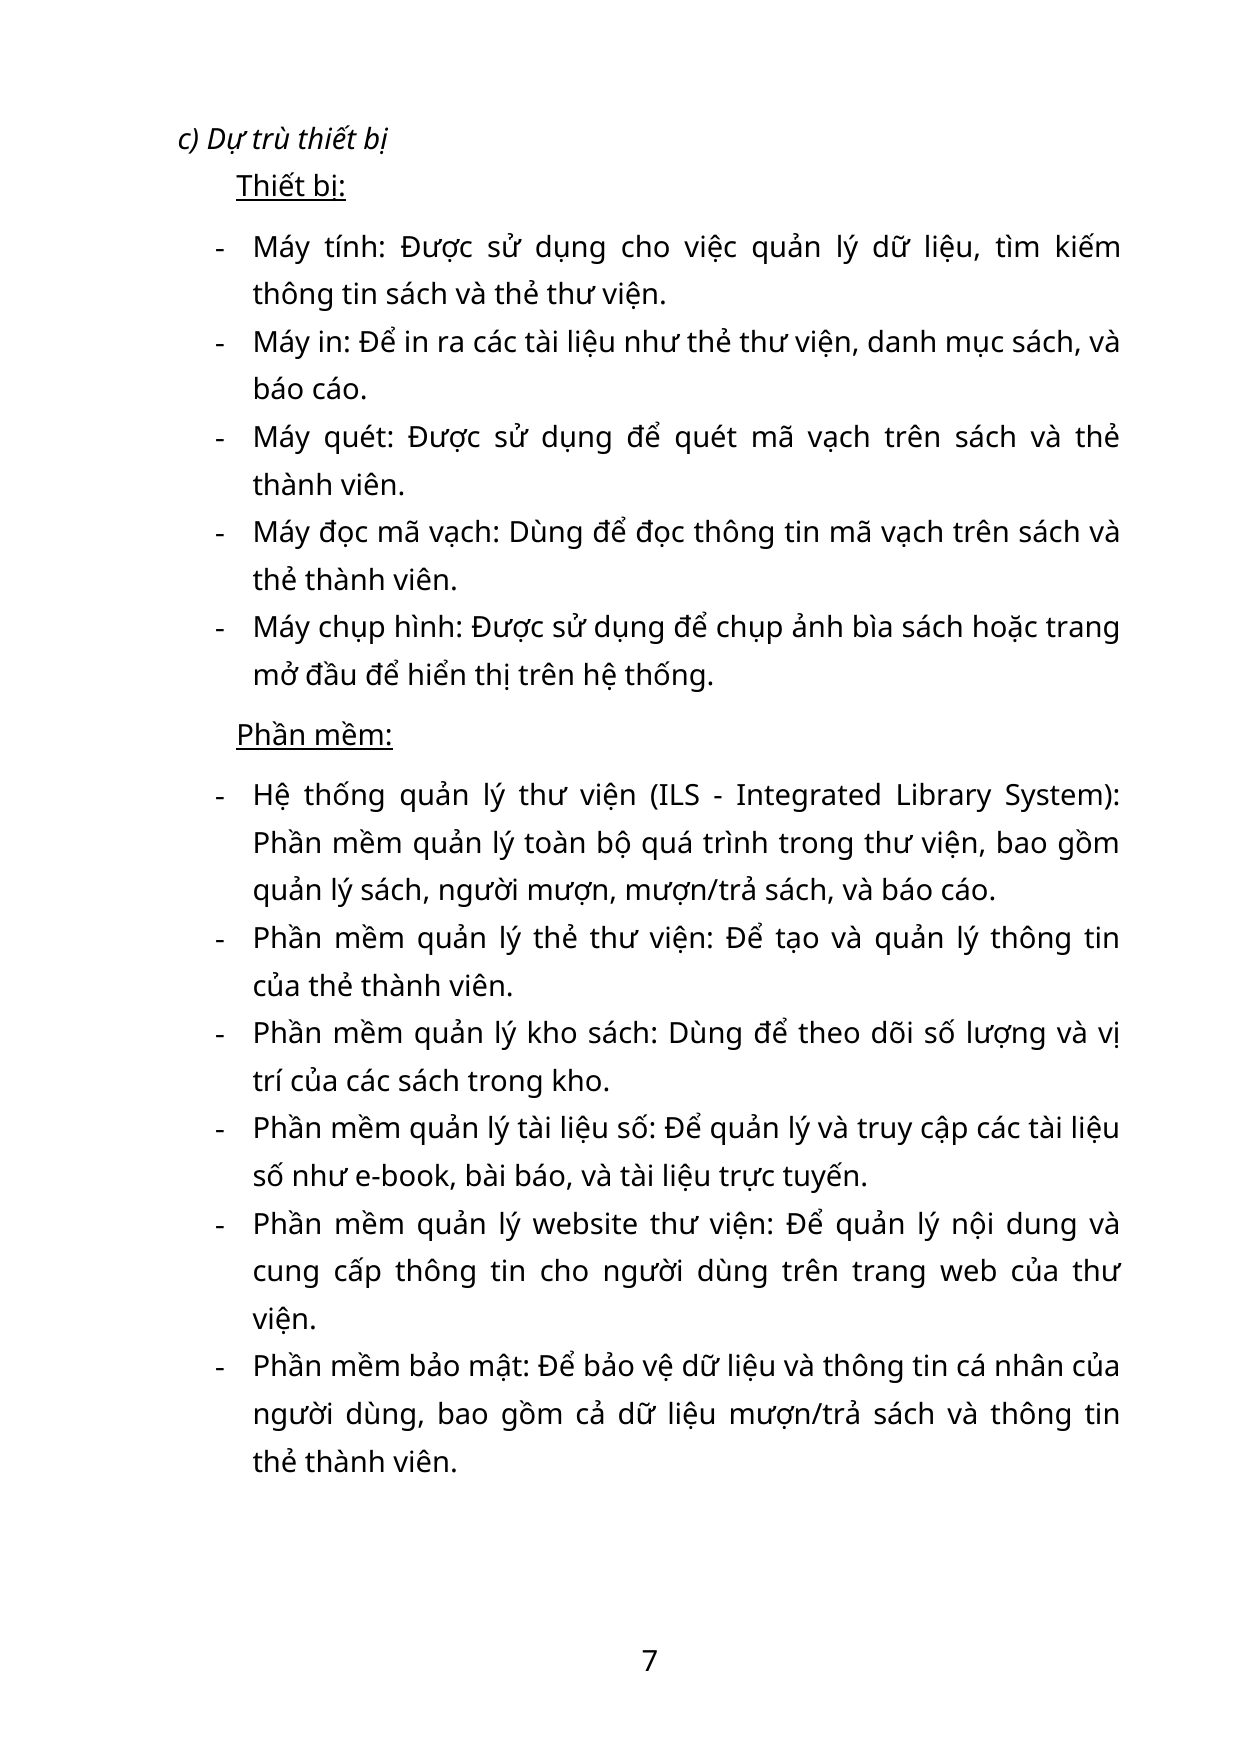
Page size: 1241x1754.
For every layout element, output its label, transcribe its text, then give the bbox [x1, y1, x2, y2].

list Máy in: Để in ra các tài liệu như thẻ thư viện, danh mục sách, và báo cáo. [215, 321, 1122, 408]
text Phần mềm: [177, 714, 1122, 754]
list Hệ thống quản lý thư viện (ILS - Integrated Library System): Phần mềm quản lý toàn bộ quá trình trong thư viện, bao gồm quản lý sách, người mượn, mượn/trả sách, và báo cáo. [215, 774, 1122, 909]
list Phần mềm quản lý tài liệu số: Để quản lý và truy cập các tài liệu số như e-book, bài báo, và tài liệu trực tuyến. [215, 1108, 1122, 1195]
text Thiết bị: [177, 166, 1122, 205]
list Phần mềm bảo mật: Để bảo vệ dữ liệu và thông tin cá nhân của người dùng, bao gồm cả dữ liệu mượn/trả sách và thông tin thẻ thành viên. [215, 1346, 1122, 1481]
list Máy đọc mã vạch: Dùng để đọc thông tin mã vạch trên sách và thẻ thành viên. [215, 511, 1122, 599]
list Phần mềm quản lý kho sách: Dùng để theo dõi số lượng và vị trí của các sách trong kho. [215, 1012, 1122, 1100]
subtitle Dự trù thiết bị [177, 118, 1122, 158]
list Phần mềm quản lý website thư viện: Để quản lý nội dung và cung cấp thông tin cho người dùng trên trang web của thư viện. [215, 1203, 1122, 1338]
list Máy quét: Được sử dụng để quét mã vạch trên sách và thẻ thành viên. [215, 416, 1122, 503]
list Máy tính: Được sử dụng cho việc quản lý dữ liệu, tìm kiếm thông tin sách và thẻ thư viện. [215, 226, 1122, 313]
list Phần mềm quản lý thẻ thư viện: Để tạo và quản lý thông tin của thẻ thành viên. [215, 917, 1122, 1004]
list Máy chụp hình: Được sử dụng để chụp ảnh bìa sách hoặc trang mở đầu để hiển thị trên hệ thống. [215, 607, 1122, 694]
